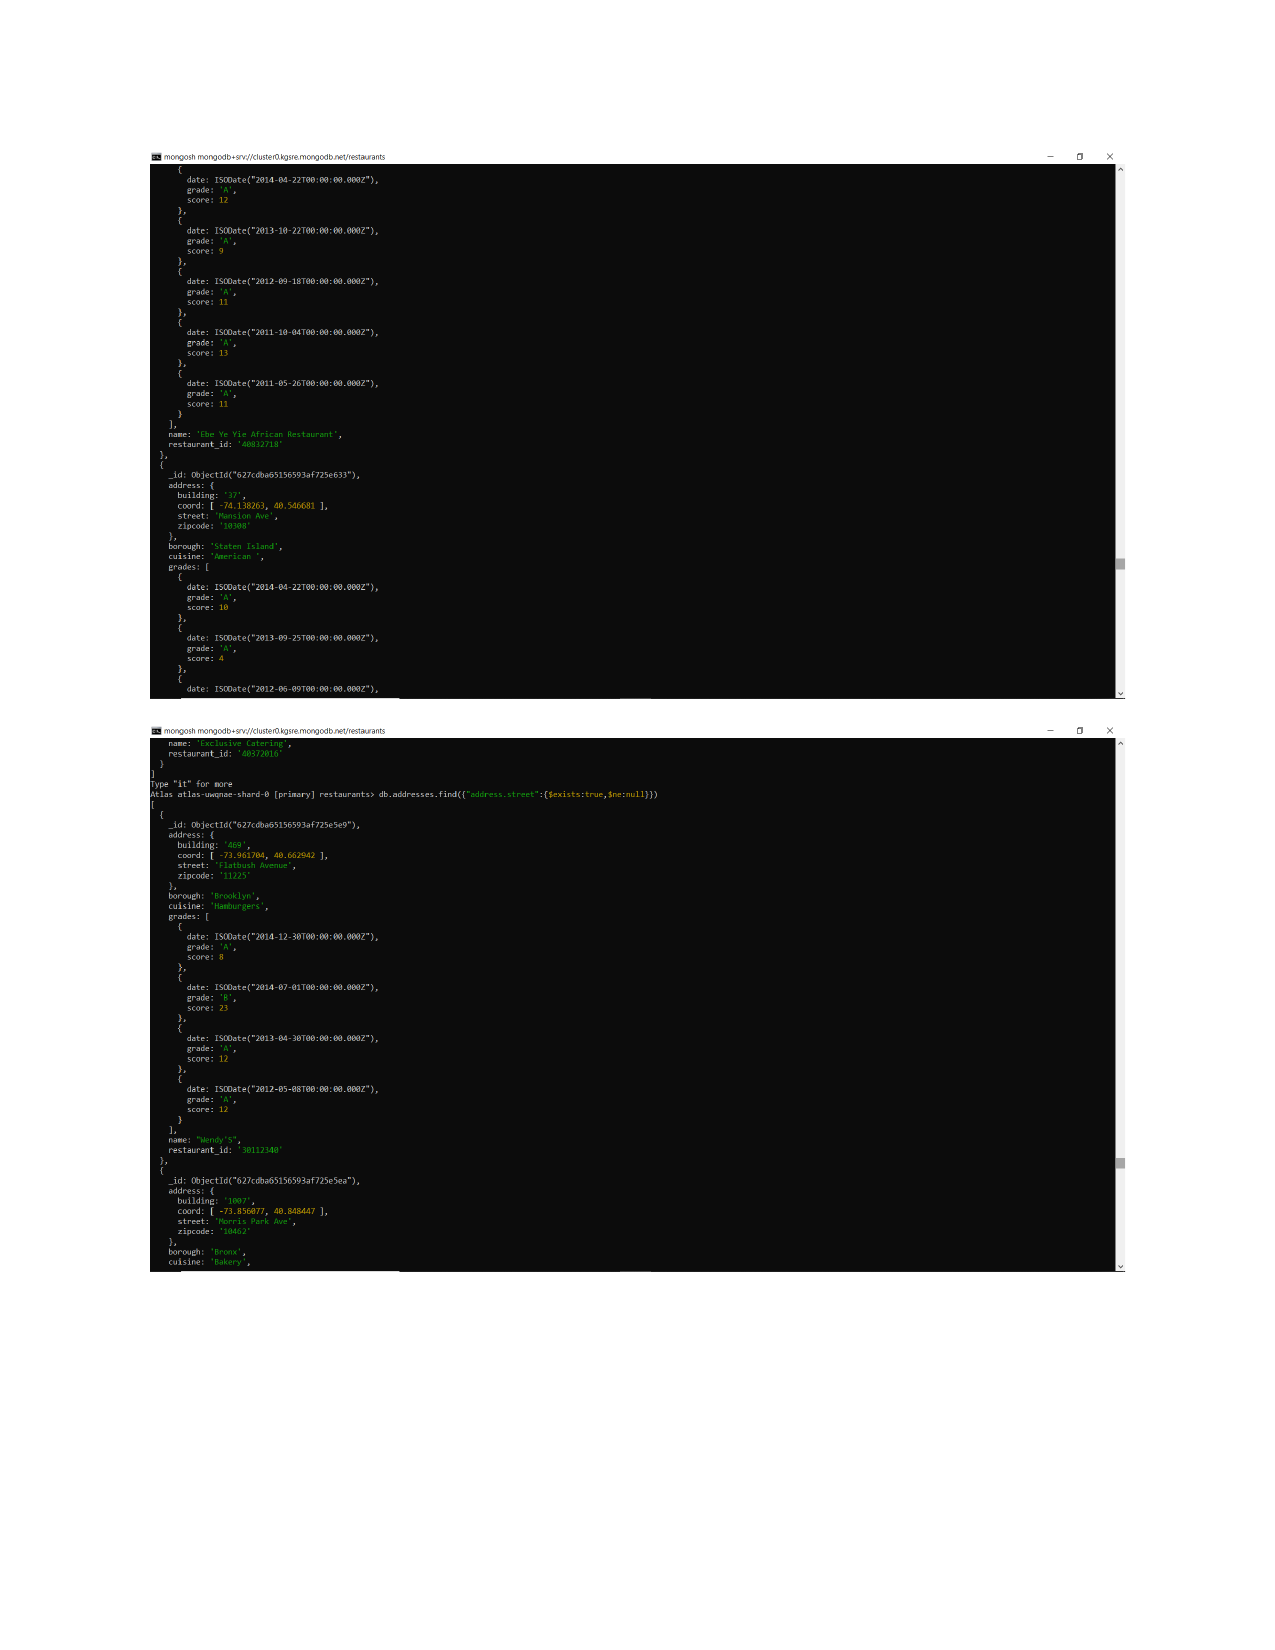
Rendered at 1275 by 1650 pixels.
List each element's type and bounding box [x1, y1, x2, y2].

picture [150, 723, 1125, 1272]
picture [150, 150, 1125, 699]
